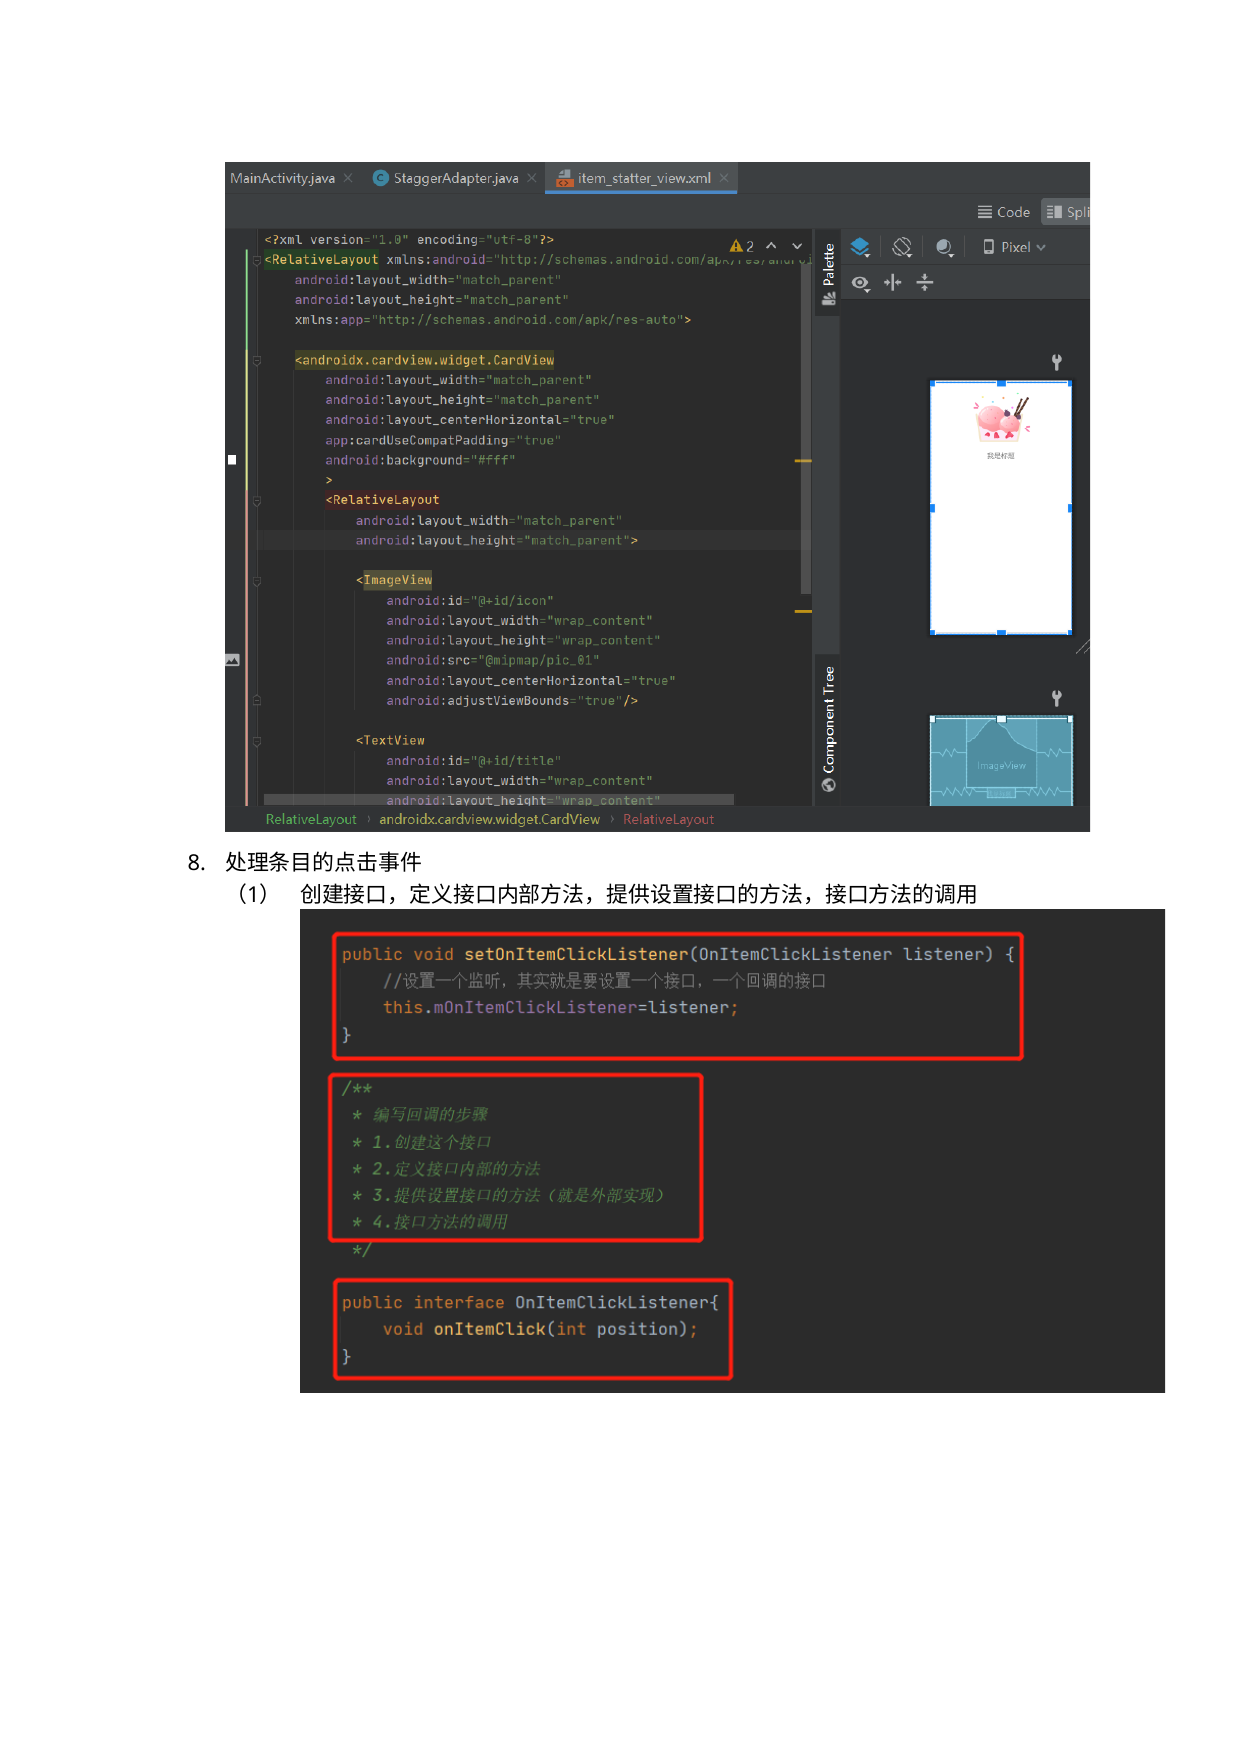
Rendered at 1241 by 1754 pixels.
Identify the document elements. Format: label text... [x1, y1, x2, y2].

list 处理条目的点击事件 [187, 844, 1053, 877]
picture [300, 909, 1166, 1393]
picture [225, 162, 1091, 832]
list 创建接口，定义接口内部方法，提供设置接口的方法，接口方法的调用 [225, 877, 1053, 909]
